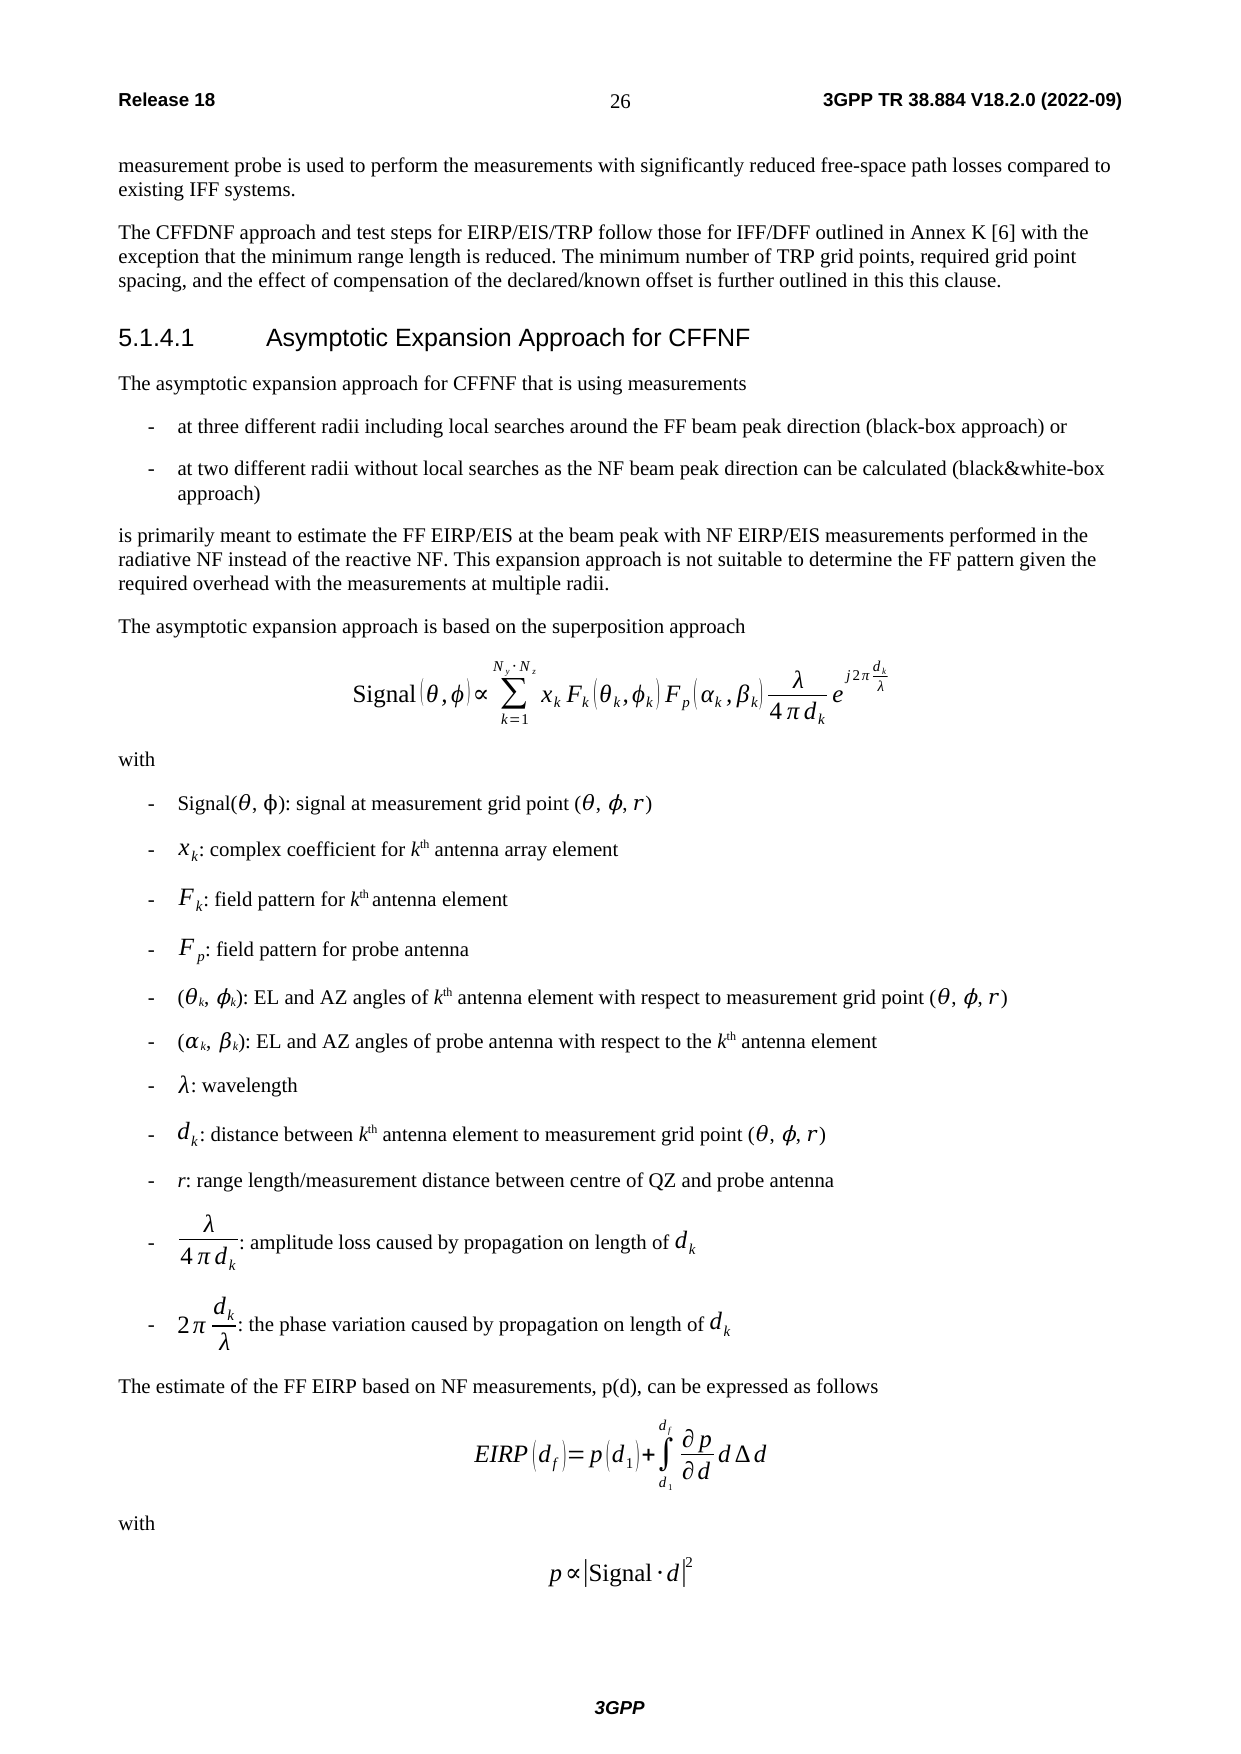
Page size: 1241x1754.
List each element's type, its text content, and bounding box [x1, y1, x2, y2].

text - : the phase variation caused by propagation on length of [148, 1292, 1122, 1355]
text with [118, 747, 1122, 771]
text - : field pattern for probe antenna [148, 934, 1122, 965]
text is primarily meant to estimate the FF EIRP/EIS at the beam peak with NF EIRP/EIS measurements performed in the radiative NF instead of the reactive NF. This expansion approach is not suitable to determine the FF pattern given the required overhead with the measurements at multiple radii. [118, 523, 1122, 595]
text The estimate of the FF EIRP based on NF measurements, p(d), can be expressed as follows [118, 1374, 1122, 1398]
text - : wavelength [148, 1072, 1122, 1099]
text - : distance between kth antenna element to measurement grid point (𝜃, ϕ, 𝑟) [148, 1118, 1122, 1149]
text with [118, 1511, 1122, 1534]
text - : amplitude loss caused by propagation on length of [148, 1211, 1122, 1274]
text - at two different radii without local searches as the NF beam peak direction can be calculated (black&white-box approach) [148, 456, 1122, 504]
text - at three different radii including local searches around the FF beam peak direction (black-box approach) or [148, 413, 1122, 438]
text The asymptotic expansion approach is based on the superposition approach [118, 614, 1122, 638]
text The asymptotic expansion approach for CFFNF that is using measurements [118, 371, 1122, 395]
text - : field pattern for kth antenna element [148, 883, 1122, 915]
text - : complex coefficient for kth antenna array element [148, 833, 1122, 865]
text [118, 153, 1122, 201]
text - r: range length/measurement distance between centre of QZ and probe antenna [148, 1168, 1122, 1192]
text - Signal(𝜃, ϕ): signal at measurement grid point (𝜃, ϕ, 𝑟) [148, 789, 1122, 815]
text The CFFDNF approach and test steps for EIRP/EIS/TRP follow those for IFF/DFF outlined in Annex K [6] with the exception that the minimum range length is reduced. The minimum number of TRP grid points, required grid point spacing, and the effect of compensation of the declared/known offset is further outlined in this this clause. [118, 220, 1122, 292]
text - (𝛼k, 𝛽k): EL and AZ angles of probe antenna with respect to the kth antenna element [148, 1028, 1122, 1053]
subtitle 5.1.4.1 Asymptotic Expansion Approach for CFFNF [118, 323, 1122, 352]
text - (𝜃k, ϕk): EL and AZ angles of kth antenna element with respect to measurement grid point (𝜃, ϕ, 𝑟) [148, 984, 1122, 1009]
